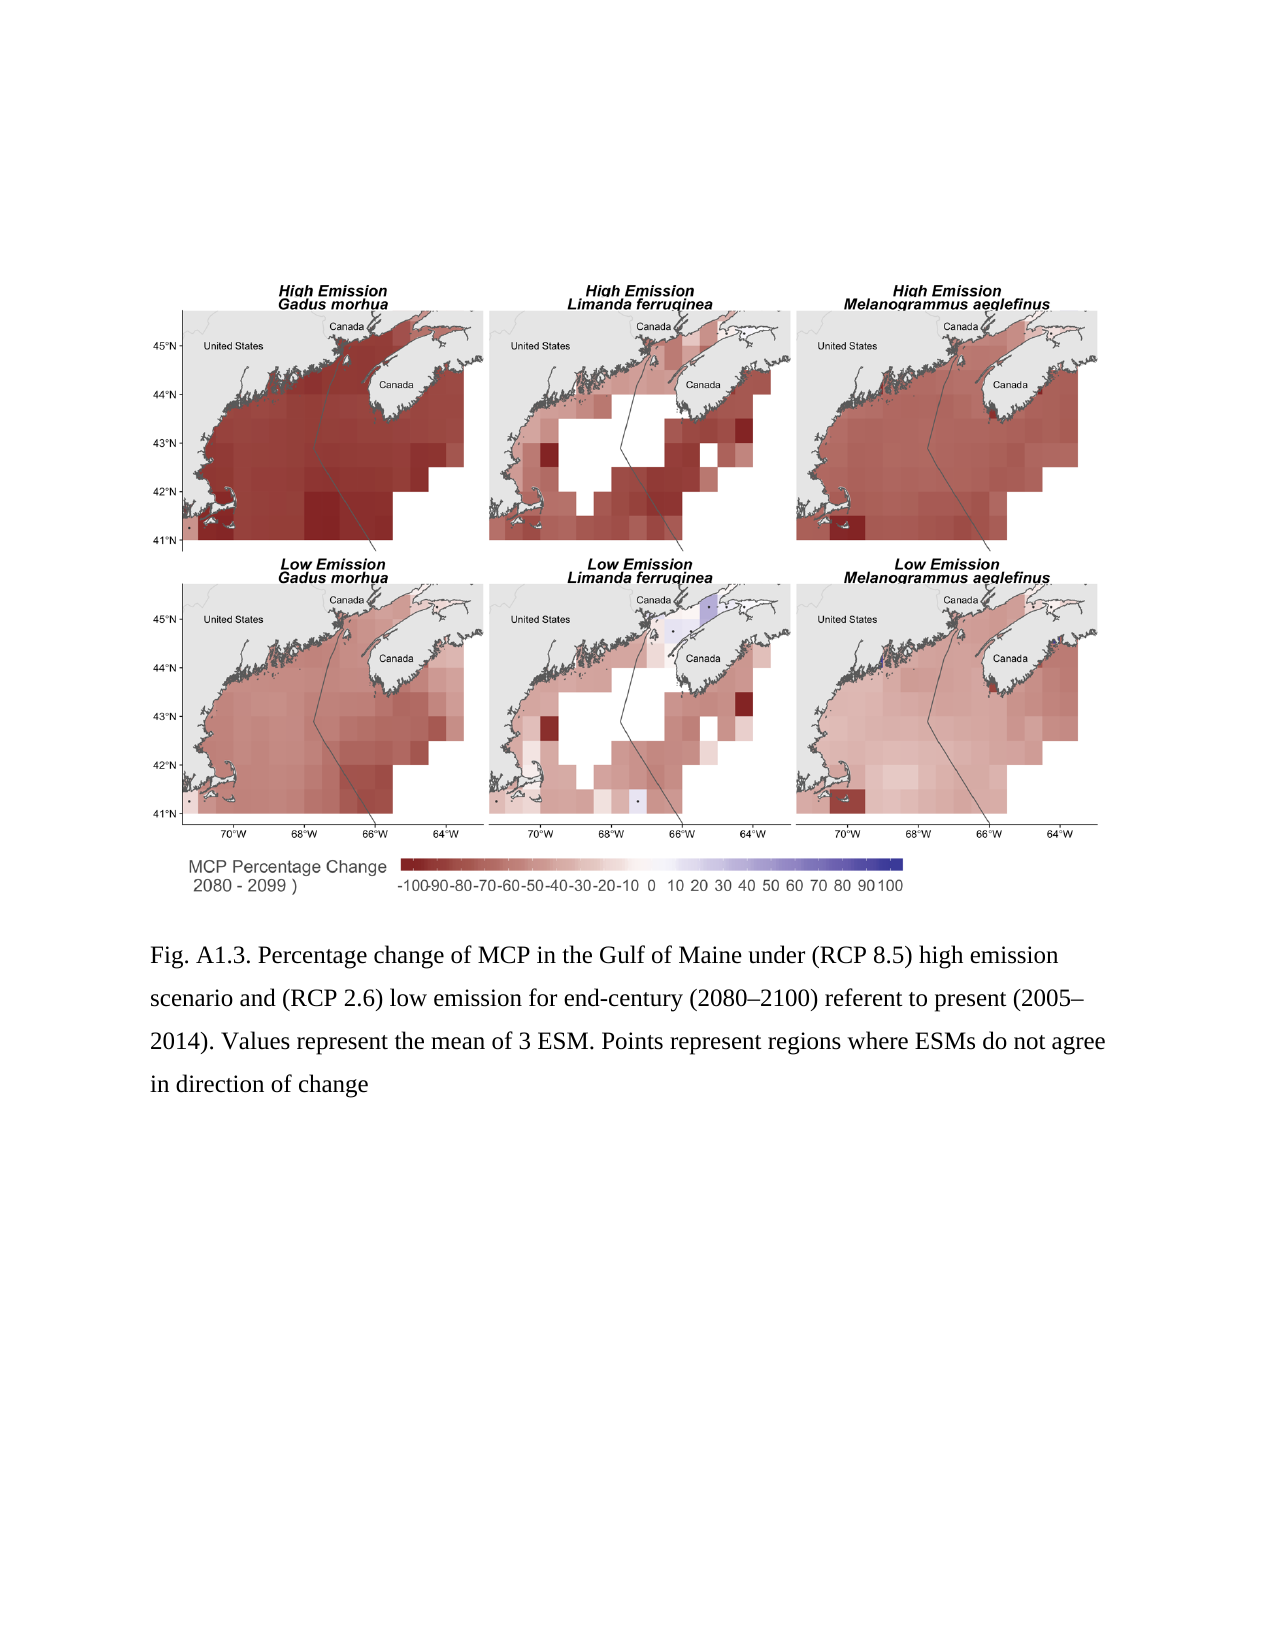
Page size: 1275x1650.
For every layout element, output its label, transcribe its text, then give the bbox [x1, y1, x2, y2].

text Fig. A1.3. Percentage change of MCP in the Gulf of Maine under (RCP 8.5) high emission scenario and (RCP 2.6) low emission for end-century (2080–2100) referent to present (2005–2014). Values represent the mean of 3 ESM. Points represent regions where ESMs do not agree in direction of change [150, 940, 1125, 1098]
picture [150, 277, 1102, 905]
